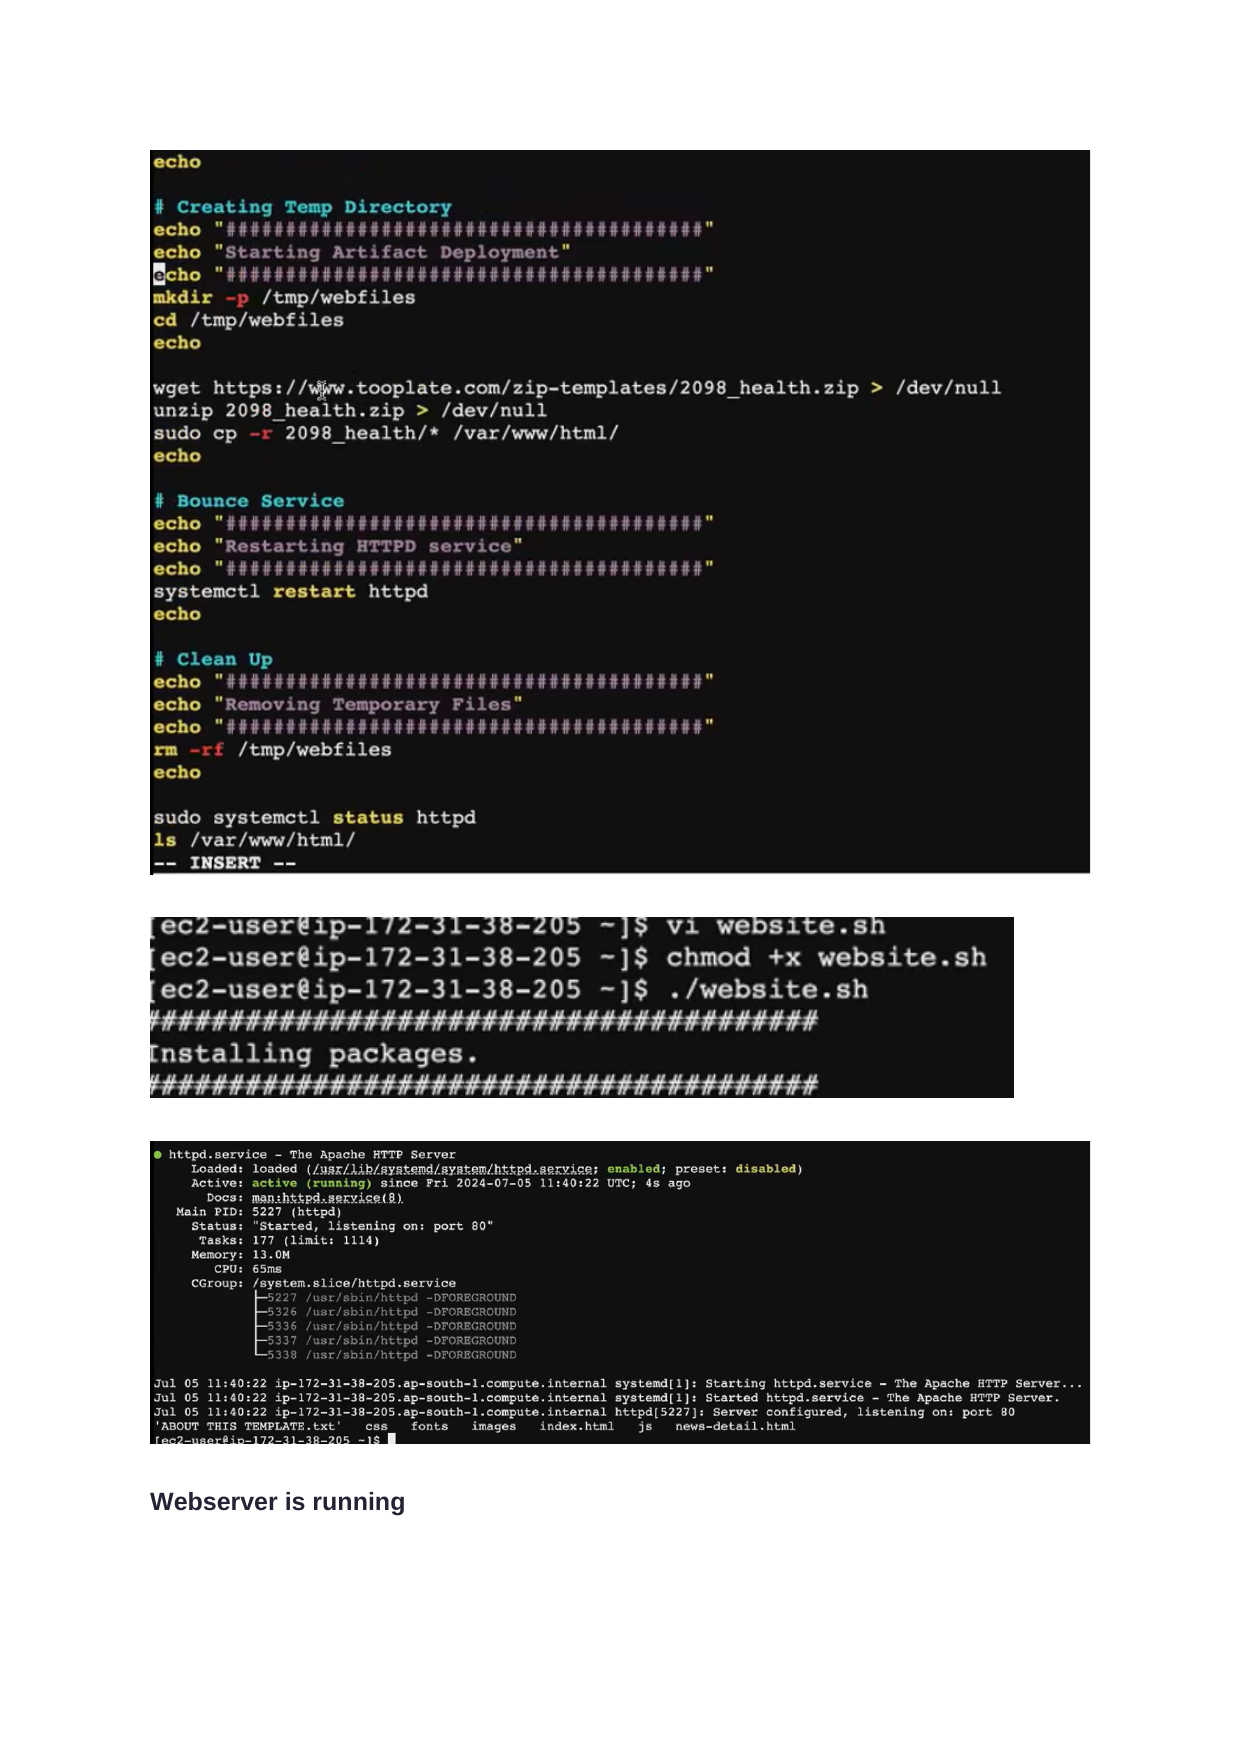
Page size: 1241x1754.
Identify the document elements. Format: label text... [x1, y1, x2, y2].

picture [150, 1141, 1091, 1444]
picture [150, 150, 1091, 875]
list Webserver is running [150, 1487, 1084, 1516]
picture [150, 917, 1014, 1098]
